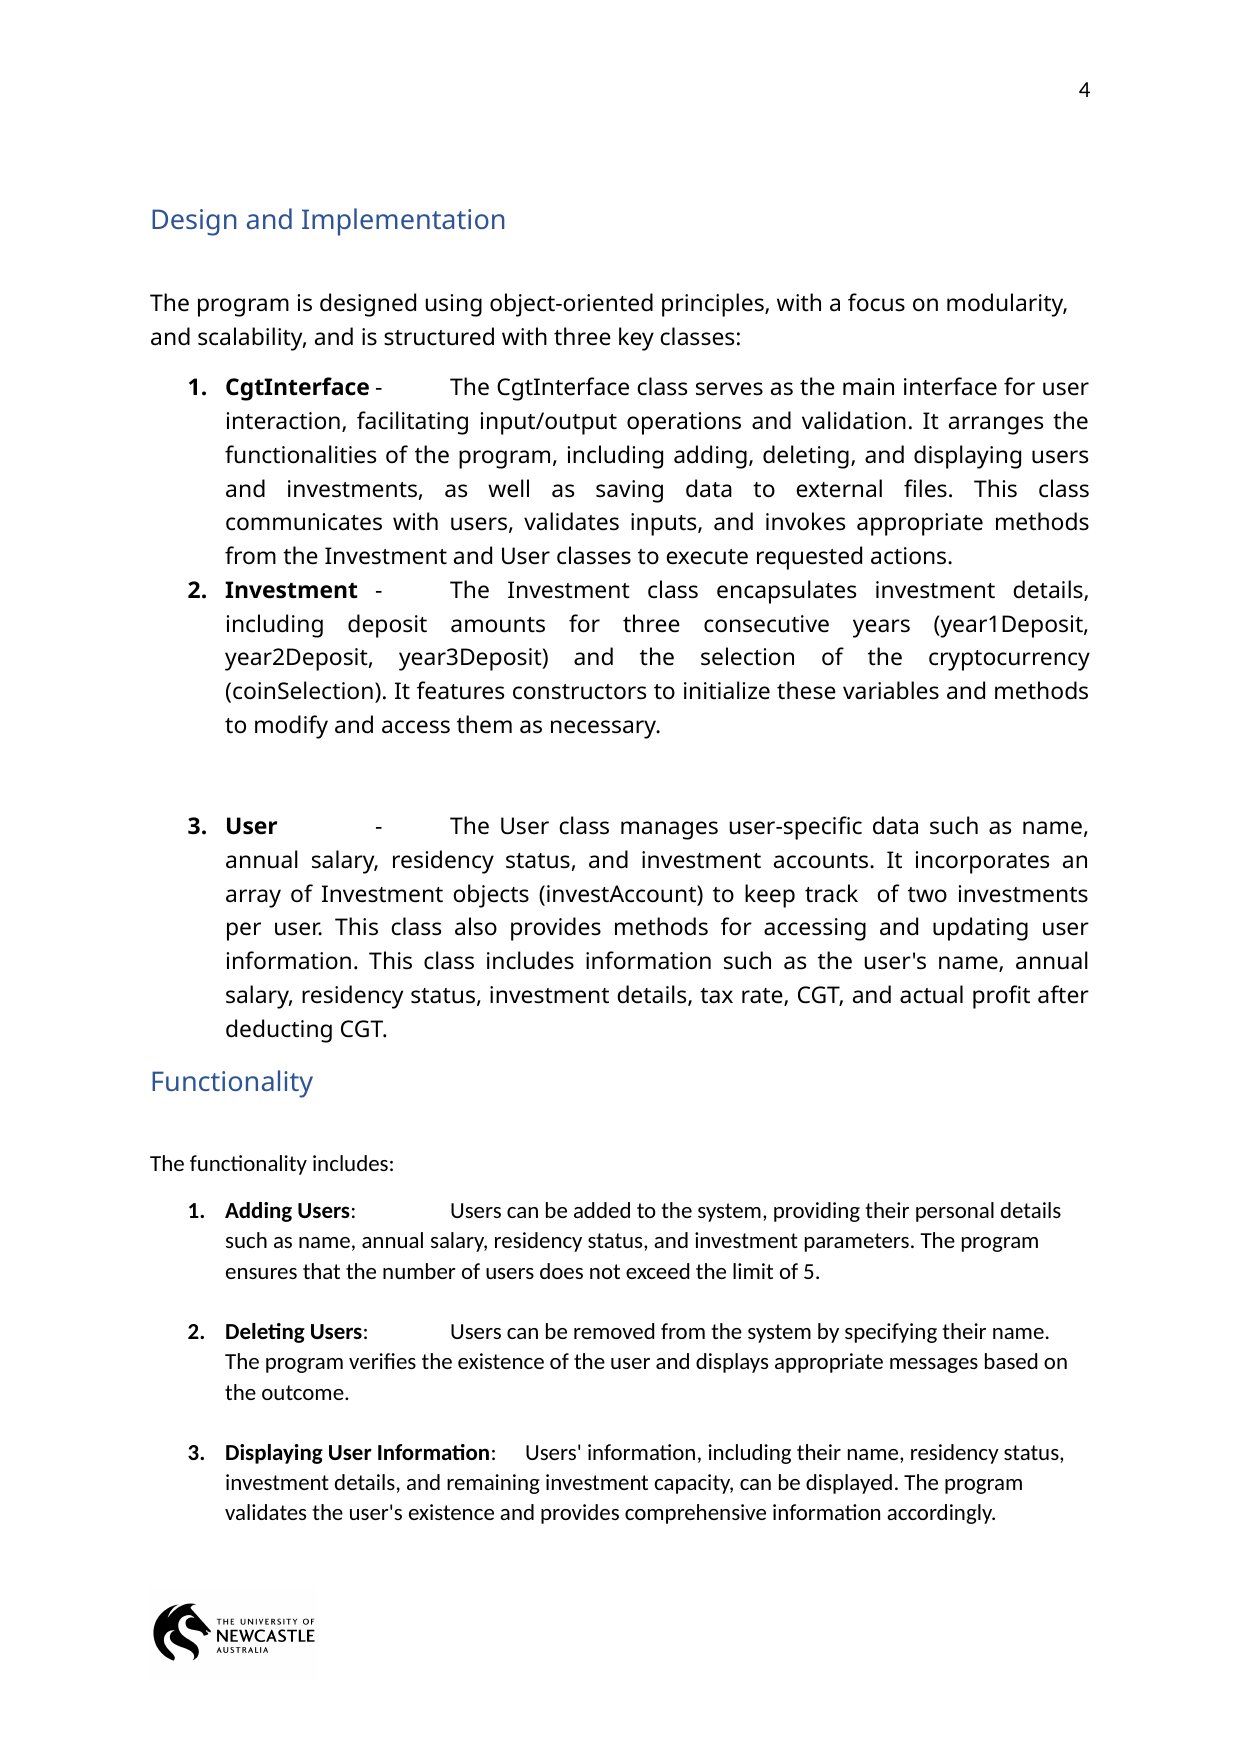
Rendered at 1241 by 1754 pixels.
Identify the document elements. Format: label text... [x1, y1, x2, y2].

list Displaying User Information: Users' information, including their name, residency status, investment details, and remaining investment capacity, can be displayed. The program validates the user's existence and provides comprehensive information accordingly. [187, 1438, 1090, 1527]
list CgtInterface - The CgtInterface class serves as the main interface for user interaction, facilitating input/output operations and validation. It arranges the functionalities of the program, including adding, deleting, and displaying users and investments, as well as saving data to external files. This class communicates with users, validates inputs, and invokes appropriate methods from the Investment and User classes to execute requested actions. [187, 371, 1090, 571]
text The functionality includes: [150, 1149, 1090, 1178]
list Investment - The Investment class encapsulates investment details, including deposit amounts for three consecutive years (year1Deposit, year2Deposit, year3Deposit) and the selection of the cryptocurrency (coinSelection). It features constructors to initialize these variables and methods to modify and access them as necessary. [187, 574, 1090, 740]
list User - The User class manages user-specific data such as name, annual salary, residency status, and investment accounts. It incorporates an array of Investment objects (investAccount) to keep track of two investments per user. This class also provides methods for accessing and updating user information. This class includes information such as the user's name, annual salary, residency status, investment details, tax rate, CGT, and actual profit after deducting CGT. [187, 810, 1090, 1044]
subtitle Design and Implementation [150, 200, 1090, 237]
list Deleting Users: Users can be removed from the system by specifying their name. The program verifies the existence of the user and displays appropriate messages based on the outcome. [187, 1317, 1090, 1406]
list Adding Users: Users can be added to the system, providing their personal details such as name, annual salary, residency status, and investment parameters. The program ensures that the number of users does not exceed the limit of 5. [187, 1196, 1090, 1285]
picture [150, 1586, 318, 1679]
subtitle Functionality [150, 1063, 1090, 1100]
text The program is designed using object-oriented principles, with a focus on modularity, and scalability, and is structured with three key classes: [150, 287, 1090, 352]
